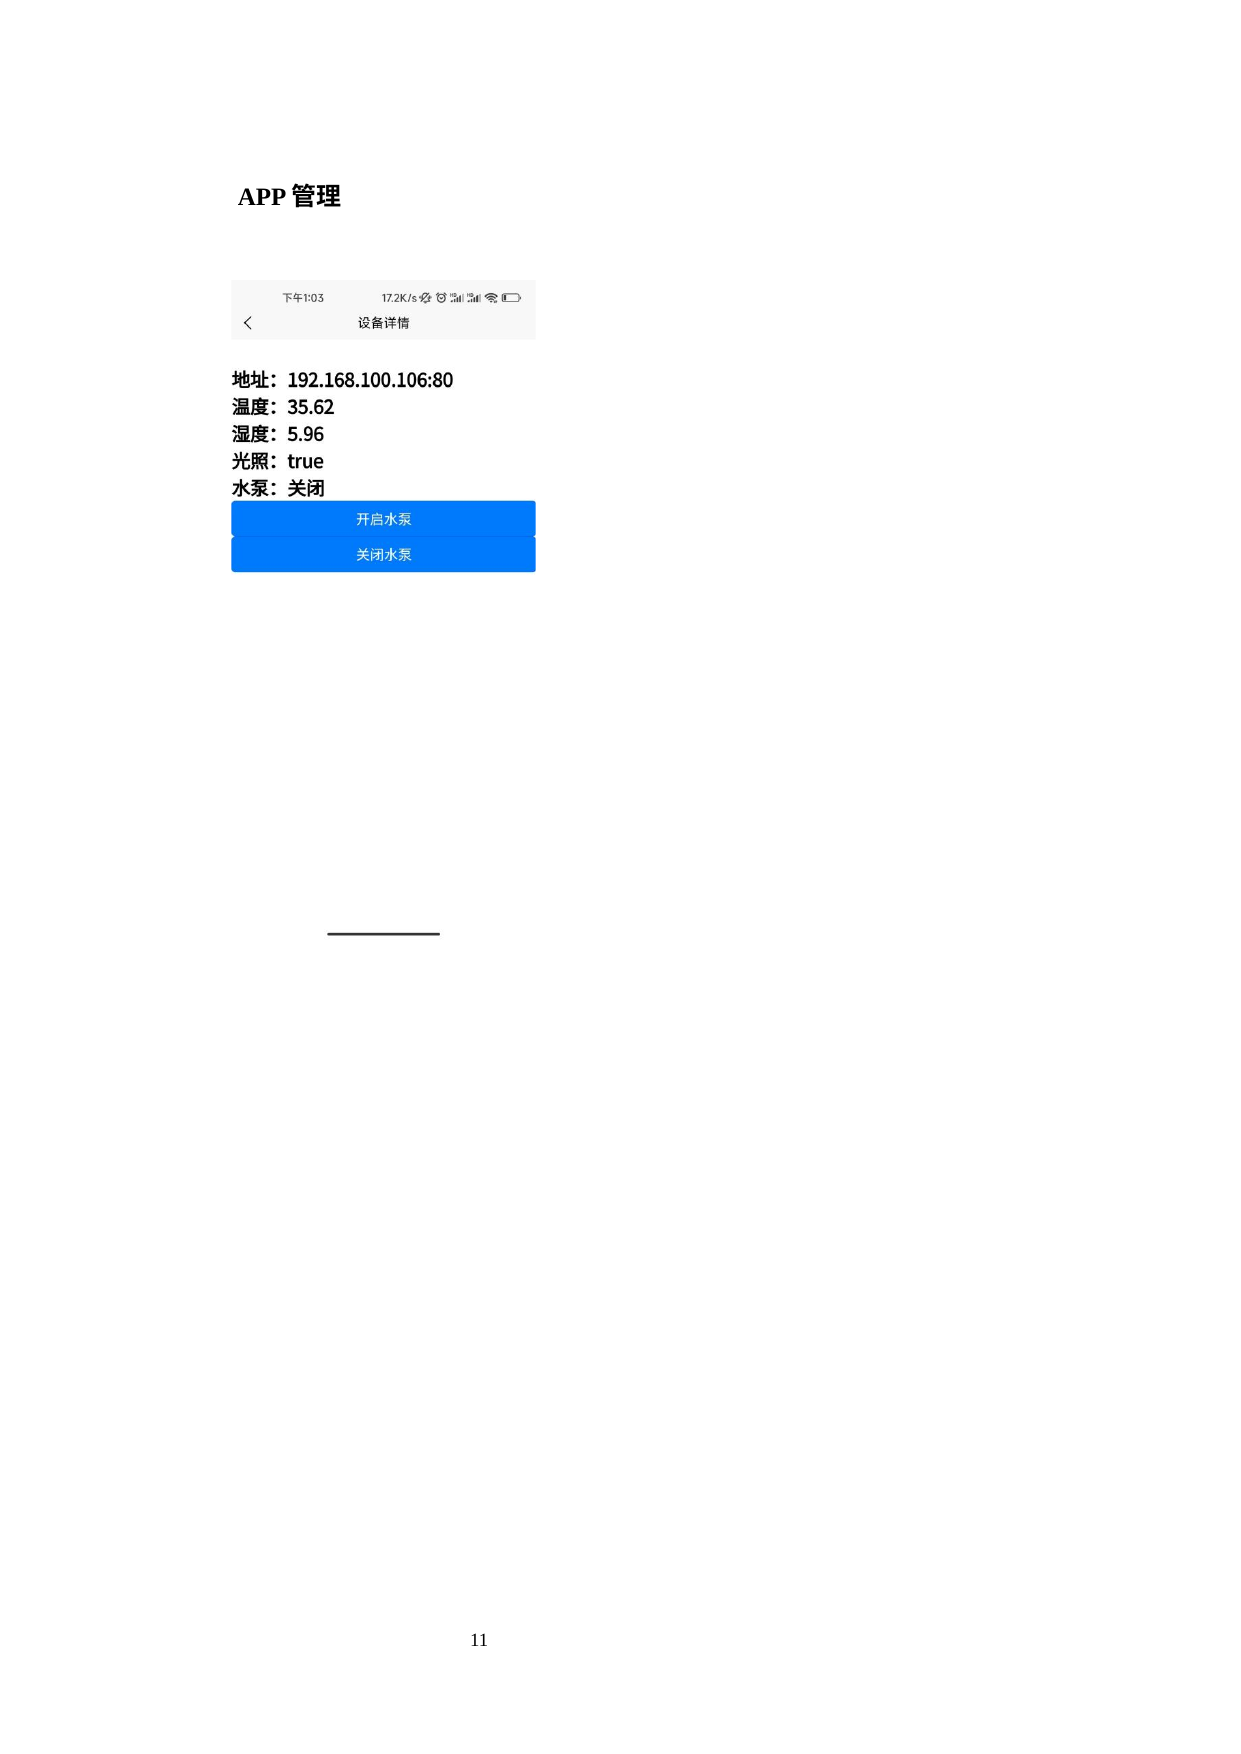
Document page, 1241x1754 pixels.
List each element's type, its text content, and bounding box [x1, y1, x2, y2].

picture [231, 280, 536, 940]
subtitle APP管理 [187, 162, 1053, 227]
